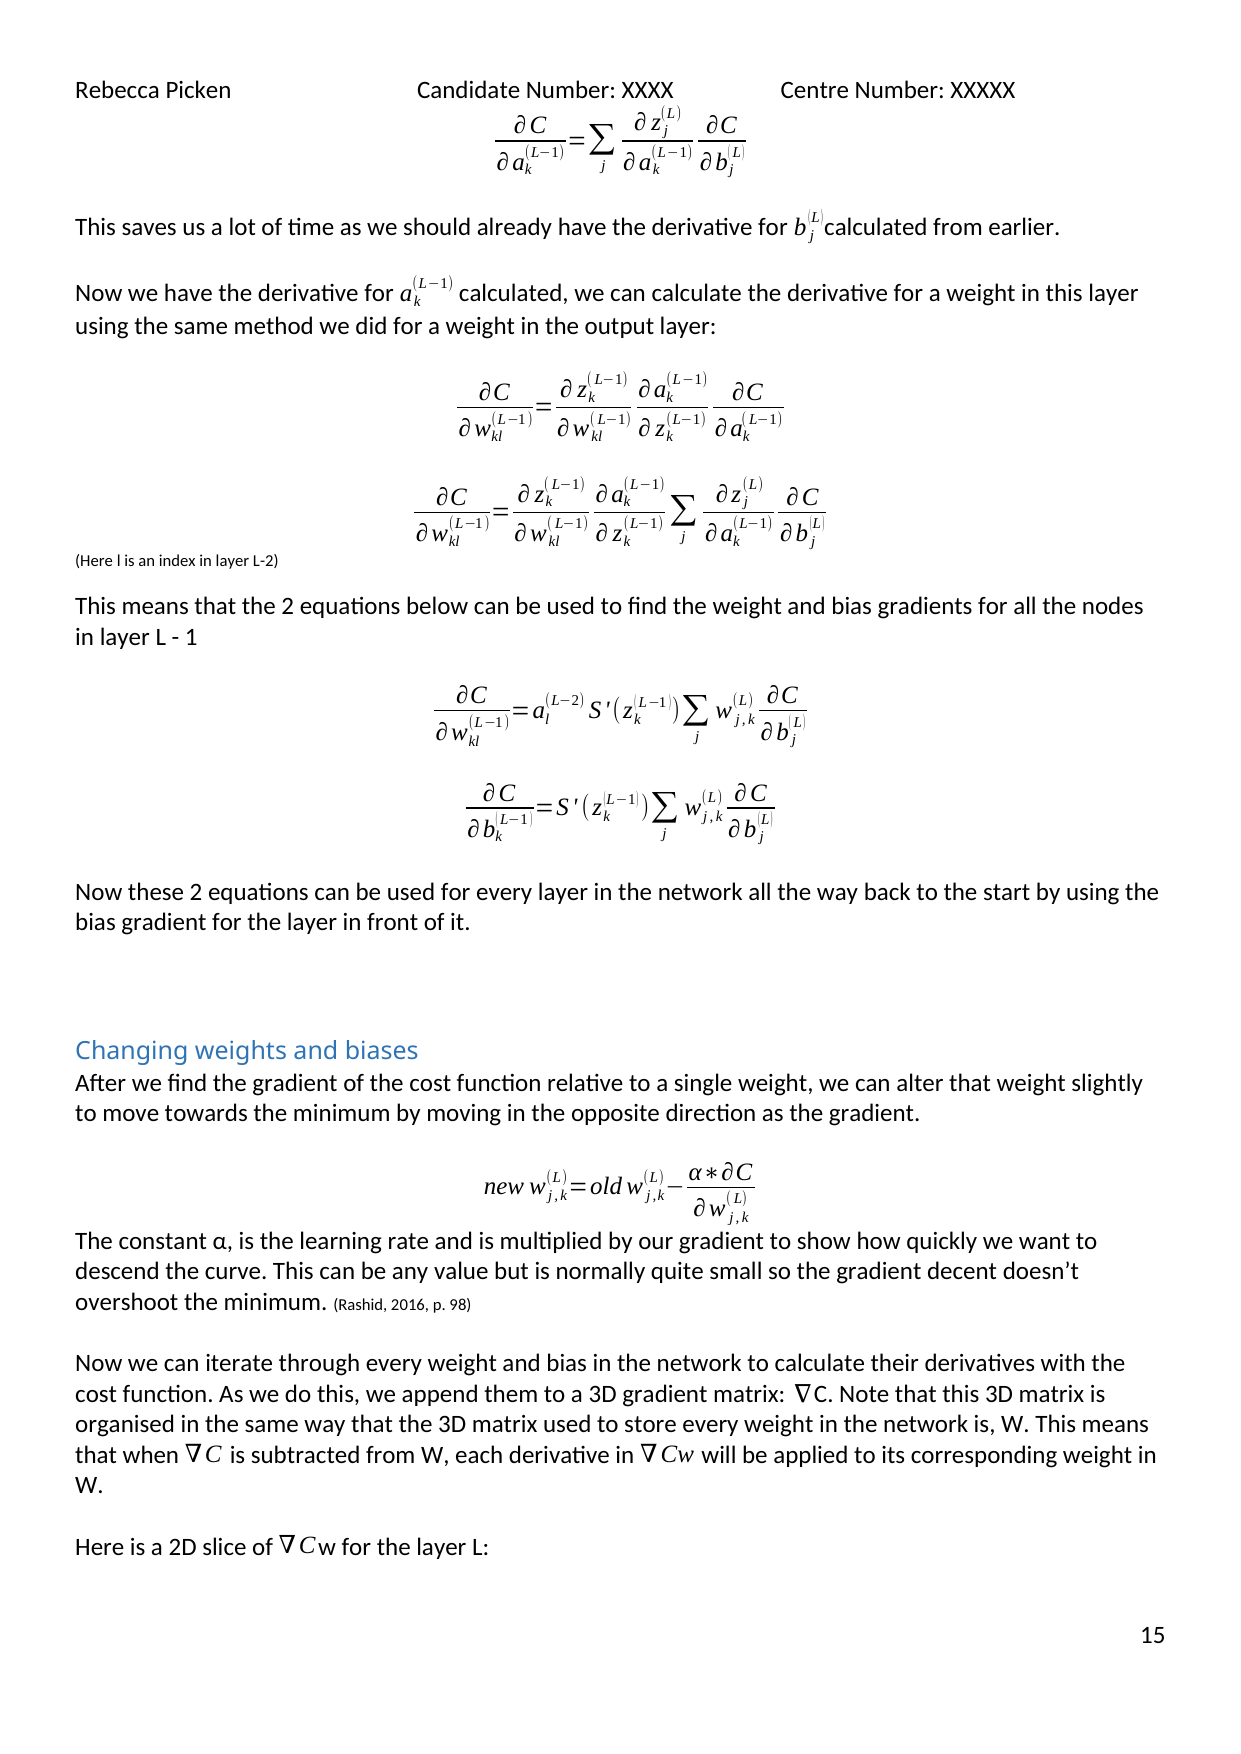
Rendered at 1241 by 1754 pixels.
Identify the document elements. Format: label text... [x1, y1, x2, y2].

text Now these 2 equations can be used for every layer in the network all the way back to the start by using the bias gradient for the layer in front of it. [75, 876, 1165, 937]
text This saves us a lot of time as we should already have the derivative for calculated from earlier. [75, 209, 1165, 244]
text This means that the 2 equations below can be used to find the weight and bias gradients for all the nodes in layer L - 1 [75, 590, 1165, 651]
text The constant α, is the learning rate and is multiplied by our gradient to show how quickly we want to descend the curve. This can be any value but is normally quite small so the gradient decent doesn’t overshoot the minimum. [75, 1225, 1165, 1317]
text Here is a 2D slice of w for the layer L: [75, 1531, 1165, 1561]
text After we find the gradient of the cost function relative to a single weight, we can alter that weight slightly to move towards the minimum by moving in the opposite direction as the gradient. [75, 1067, 1165, 1128]
text Now we can iterate through every weight and bias in the network to calculate their derivatives with the cost function. As we do this, we append them to a 3D gradient matrix: ∇C. Note that this 3D matrix is organised in the same way that the 3D matrix used to store every weight in the network is, W. This means that when is subtracted from W, each derivative in will be applied to its corresponding weight in W. [75, 1347, 1165, 1500]
subtitle Changing weights and biases [75, 1033, 1165, 1067]
text (Here l is an index in layer L-2) [75, 550, 1165, 570]
text Now we have the derivative for calculated, we can calculate the derivative for a weight in this layer using the same method we did for a weight in the output layer: [75, 275, 1165, 340]
